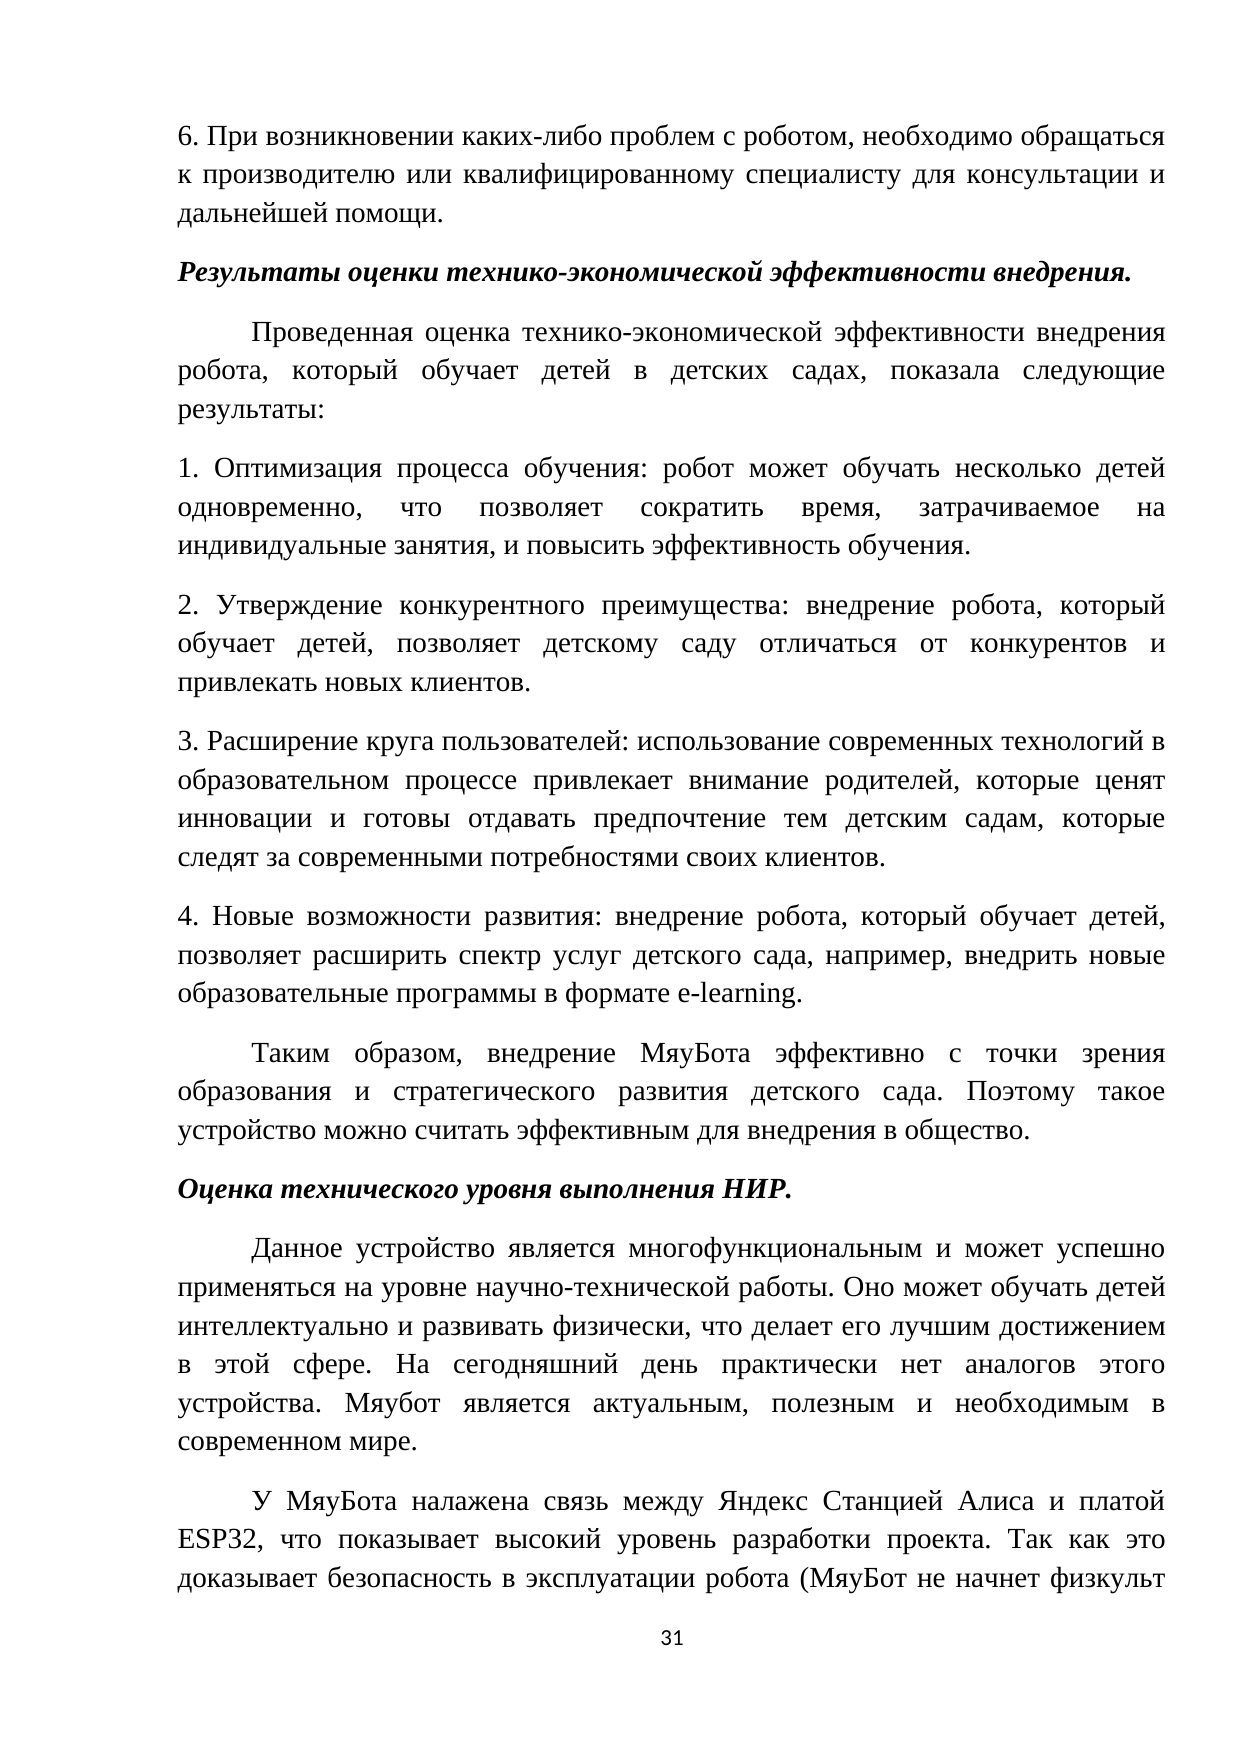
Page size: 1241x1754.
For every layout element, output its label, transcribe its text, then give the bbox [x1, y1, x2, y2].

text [177, 1483, 1166, 1593]
text Таким образом, внедрение МяуБота эффективно с точки зрения образования и стратегического развития детского сада. Поэтому такое устройство можно считать эффективным для внедрения в общество. [177, 1035, 1166, 1145]
text Данное устройство является многофункциональным и может успешно применяться на уровне научно-технической работы. Оно может обучать детей интеллектуально и развивать физически, что делает его лучшим достижением в этой сфере. На сегодняшний день практически нет аналогов этого устройства. Мяубот является актуальным, полезным и необходимым в современном мире. [177, 1231, 1166, 1457]
text 6. При возникновении каких-либо проблем с роботом, необходимо обращаться к производителю или квалифицированному специалисту для консультации и дальнейшей помощи. [177, 118, 1166, 229]
text 2. Утверждение конкурентного преимущества: внедрение робота, который обучает детей, позволяет детскому саду отличаться от конкурентов и привлекать новых клиентов. [177, 587, 1166, 697]
text Проведенная оценка технико-экономической эффективности внедрения робота, который обучает детей в детских садах, показала следующие результаты: [177, 314, 1166, 424]
text 1. Оптимизация процесса обучения: робот может обучать несколько детей одновременно, что позволяет сократить время, затрачиваемое на индивидуальные занятия, и повысить эффективность обучения. [177, 450, 1166, 561]
text Результаты оценки технико-экономической эффективности внедрения. [177, 254, 1166, 288]
text 3. Расширение круга пользователей: использование современных технологий в образовательном процессе привлекает внимание родителей, которые ценят инновации и готовы отдавать предпочтение тем детским садам, которые следят за современными потребностями своих клиентов. [177, 723, 1166, 872]
text 4. Новые возможности развития: внедрение робота, который обучает детей, позволяет расширить спектр услуг детского сада, например, внедрить новые образовательные программы в формате e-learning. [177, 898, 1166, 1009]
text Оценка технического уровня выполнения НИР. [177, 1171, 1166, 1205]
